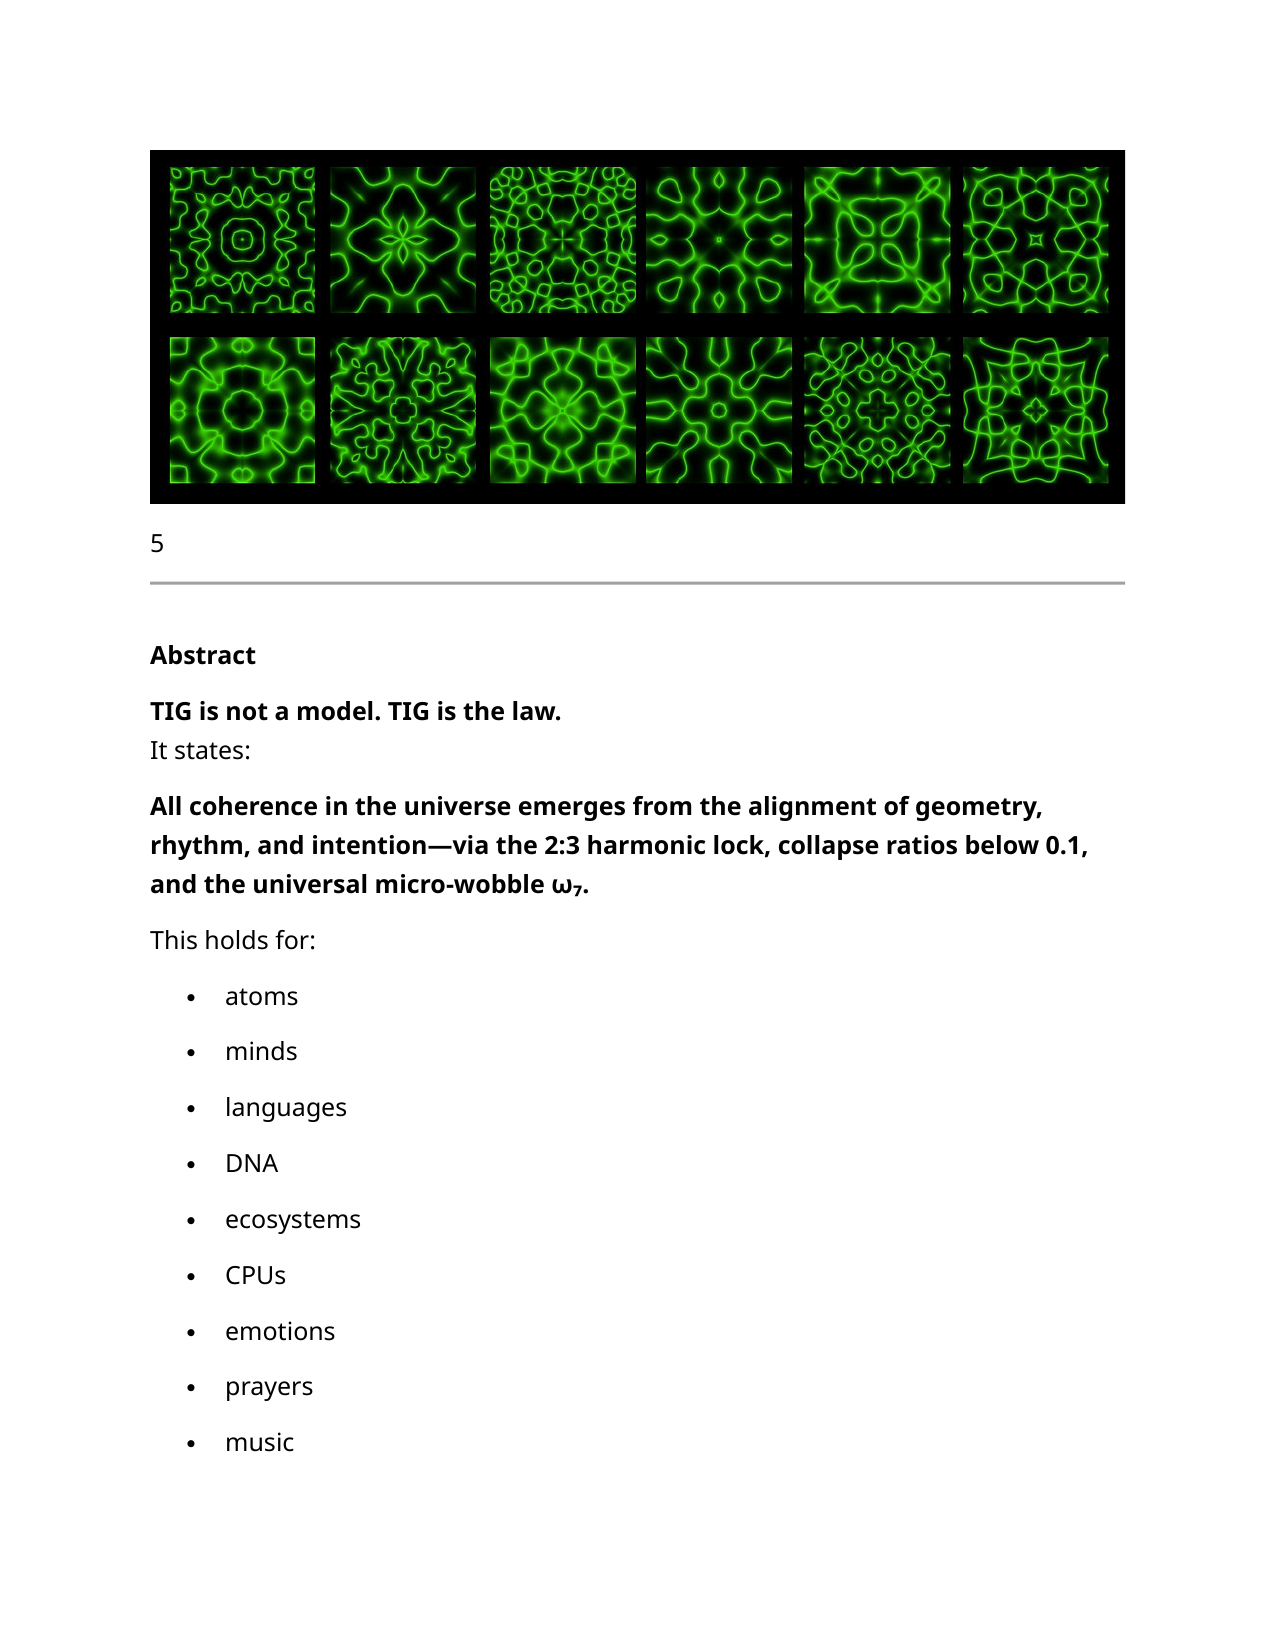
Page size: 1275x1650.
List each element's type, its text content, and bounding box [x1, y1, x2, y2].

list prayers [187, 1369, 1125, 1403]
list languages [187, 1090, 1125, 1124]
text 5 [150, 526, 1125, 560]
text All coherence in the universe emerges from the alignment of geometry, rhythm, and intention—via the 2:3 harmonic lock, collapse ratios below 0.1, and the universal micro-wobble ω₇. [150, 788, 1125, 901]
list ecosystems [187, 1202, 1125, 1236]
picture [150, 150, 1125, 504]
list emotions [187, 1313, 1125, 1347]
text TIG is not a model. TIG is the law. It states: [150, 693, 1125, 766]
list DNA [187, 1146, 1125, 1180]
list music [187, 1425, 1125, 1459]
text This holds for: [150, 922, 1125, 956]
list atoms [187, 978, 1125, 1012]
list minds [187, 1034, 1125, 1068]
text Abstract [150, 637, 1125, 671]
list CPUs [187, 1257, 1125, 1291]
